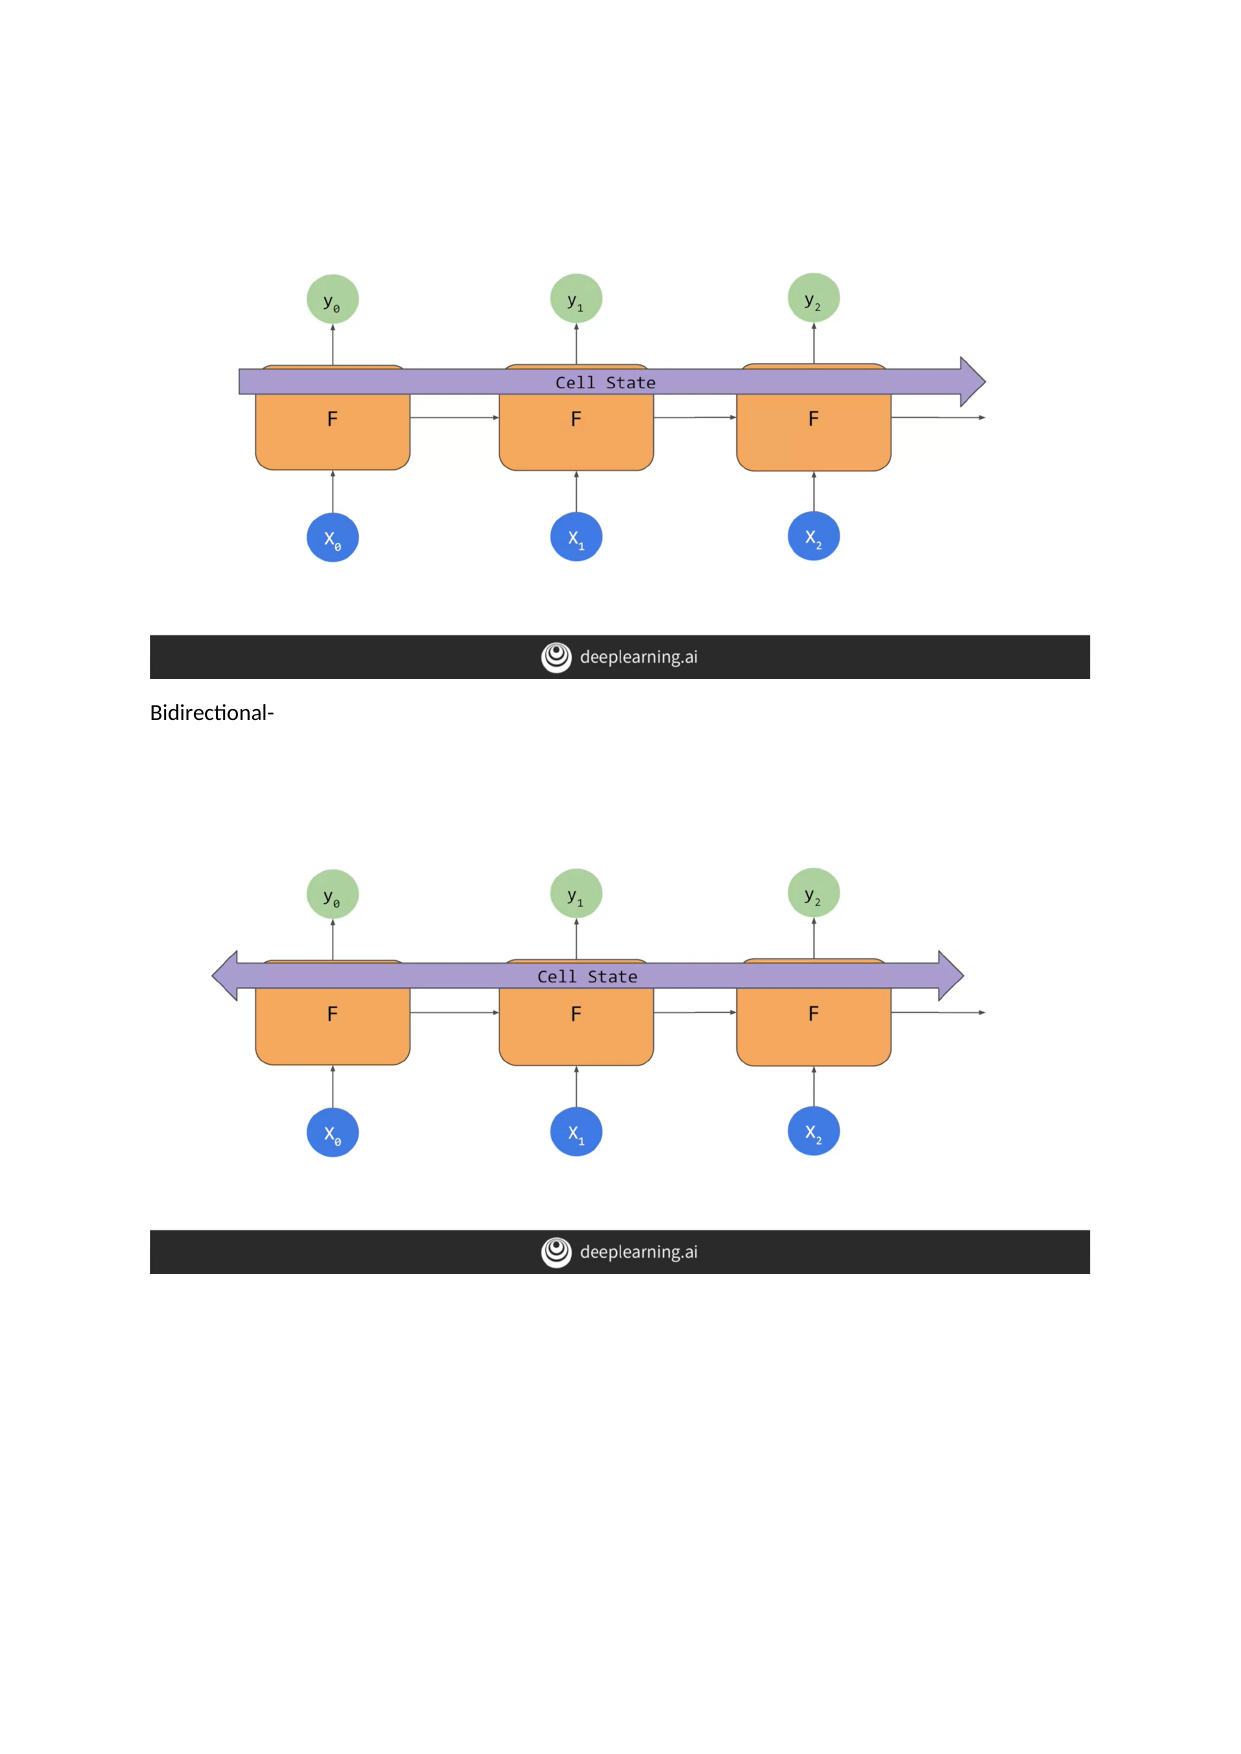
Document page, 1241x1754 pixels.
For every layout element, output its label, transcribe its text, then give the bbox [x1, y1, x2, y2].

text Bidirectional- [150, 698, 1090, 726]
picture [150, 150, 1091, 679]
picture [150, 744, 1091, 1274]
